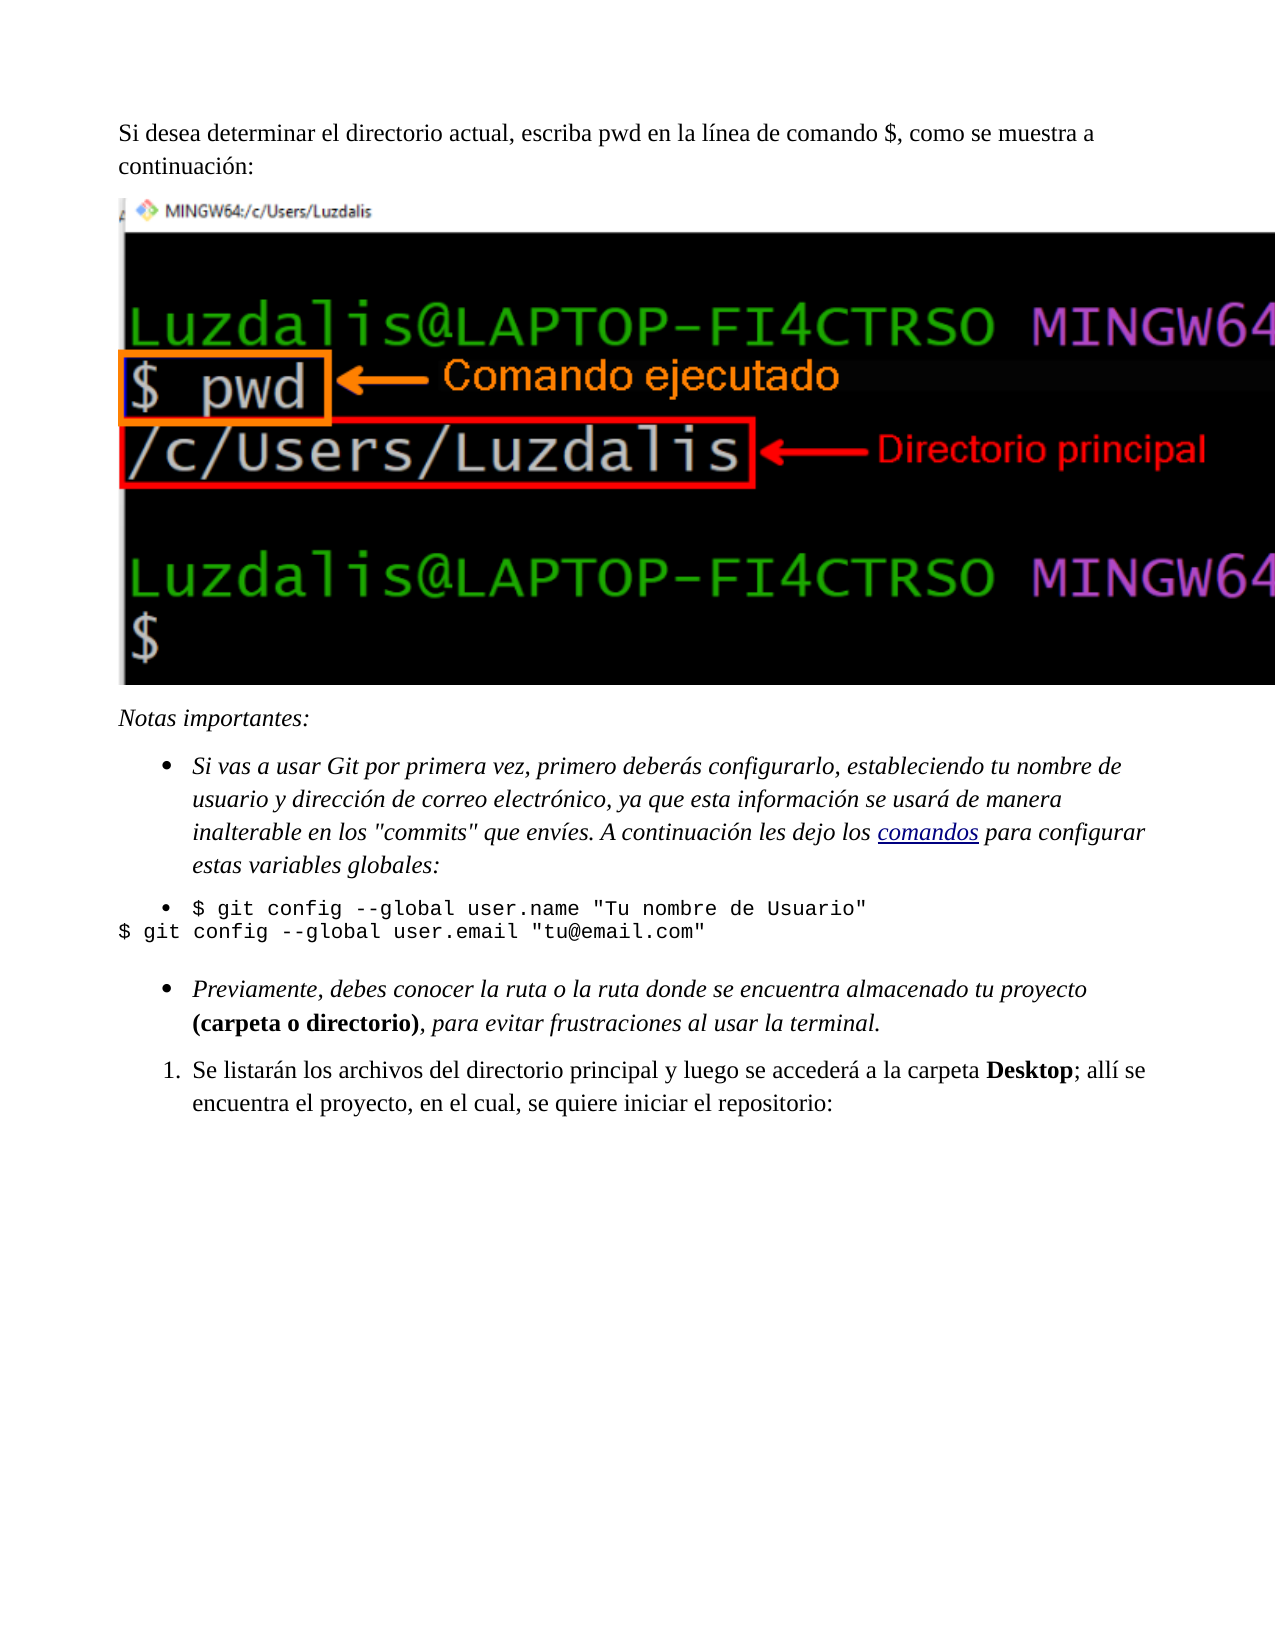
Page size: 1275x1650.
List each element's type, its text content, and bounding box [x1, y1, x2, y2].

list Se listarán los archivos del directorio principal y luego se accederá a la carpeta Desktop; allí se encuentra el proyecto, en el cual, se quiere iniciar el repositorio: [162, 1055, 1157, 1117]
list Si vas a usar Git por primera vez, primero deberás configurarlo, estableciendo tu nombre de usuario y dirección de correo electrónico, ya que esta información se usará de manera inalterable en los "commits" que envíes. A continuación les dejo los comandos para configurar estas variables globales: [162, 751, 1157, 879]
list $ git config --global user.name "Tu nombre de Usuario" [162, 898, 1157, 921]
text $ git config --global user.email "tu@email.com" [118, 921, 1157, 945]
text Notas importantes: [118, 703, 1157, 732]
picture [118, 198, 1275, 685]
list Previamente, debes conocer la ruta o la ruta donde se encuentra almacenado tu proyecto (carpeta o directorio), para evitar frustraciones al usar la terminal. [162, 974, 1157, 1036]
text Si desea determinar el directorio actual, escriba pwd en la línea de comando $, como se muestra a continuación: [118, 118, 1157, 180]
